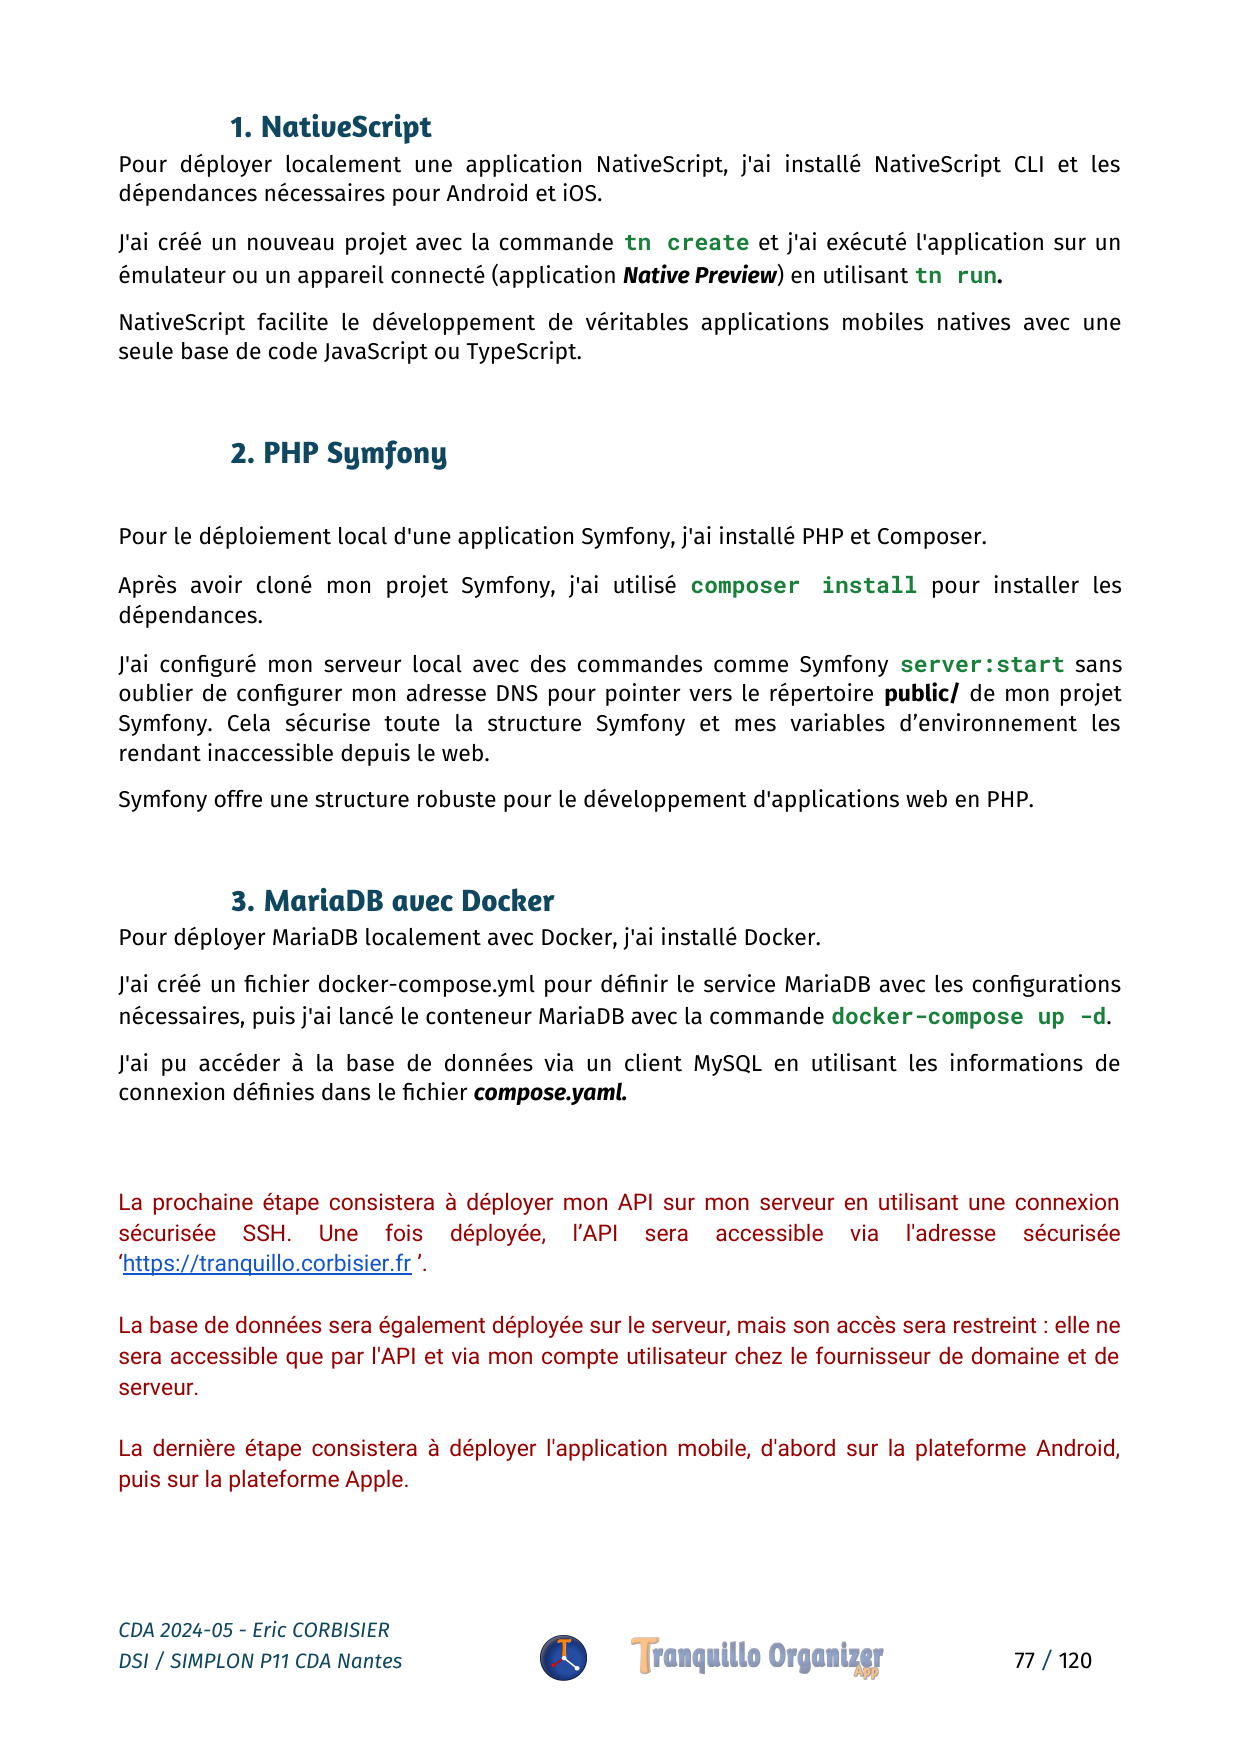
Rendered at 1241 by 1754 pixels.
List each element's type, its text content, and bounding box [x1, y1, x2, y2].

picture [539, 1635, 589, 1682]
text La dernière étape consistera à déployer l'application mobile, d'abord sur la plateforme Android, puis sur la plateforme Apple. [118, 1436, 1122, 1493]
subtitle 1. NativeScript [231, 107, 1122, 145]
text J'ai créé un fichier docker-compose.yml pour définir le service MariaDB avec les configurations nécessaires, puis j'ai lancé le conteneur MariaDB avec la commande docker-compose up -d. [118, 971, 1122, 1031]
text NativeScript facilite le développement de véritables applications mobiles natives avec une seule base de code JavaScript ou TypeScript. [118, 309, 1122, 366]
text La prochaine étape consistera à déployer mon API sur mon serveur en utilisant une connexion sécurisée SSH. Une fois déployée, l’API sera accessible via l'adresse sécurisée ‘https://tranquillo.corbisier.fr ’. [118, 1189, 1122, 1277]
text Pour le déploiement local d'une application Symfony, j'ai installé PHP et Composer. [118, 523, 1122, 550]
text J'ai configuré mon serveur local avec des commandes comme Symfony server:start sans oublier de configurer mon adresse DNS pour pointer vers le répertoire public/ de mon projet Symfony. Cela sécurise toute la structure Symfony et mes variables d’environnement les rendant inaccessible depuis le web. [118, 648, 1122, 767]
subtitle 3. MariaDB avec Docker [231, 881, 1122, 918]
text J'ai pu accéder à la base de données via un client MySQL en utilisant les informations de connexion définies dans le fichier compose.yaml. [118, 1050, 1122, 1107]
text Pour déployer localement une application NativeScript, j'ai installé NativeScript CLI et les dépendances nécessaires pour Android et iOS. [118, 151, 1122, 208]
text Pour déployer MariaDB localement avec Docker, j'ai installé Docker. [118, 924, 1122, 952]
subtitle 2. PHP Symfony [231, 433, 1122, 471]
text Après avoir cloné mon projet Symfony, j'ai utilisé composer install pour installer les dépendances. [118, 569, 1122, 629]
text J'ai créé un nouveau projet avec la commande tn create et j'ai exécuté l'application sur un émulateur ou un appareil connecté (application Native Preview) en utilisant tn run. [118, 227, 1122, 289]
text Symfony offre une structure robuste pour le développement d'applications web en PHP. [118, 786, 1122, 813]
text La base de données sera également déployée sur le serveur, mais son accès sera restreint : elle ne sera accessible que par l'API et via mon compte utilisateur chez le fournisseur de domaine et de serveur. [118, 1312, 1122, 1401]
